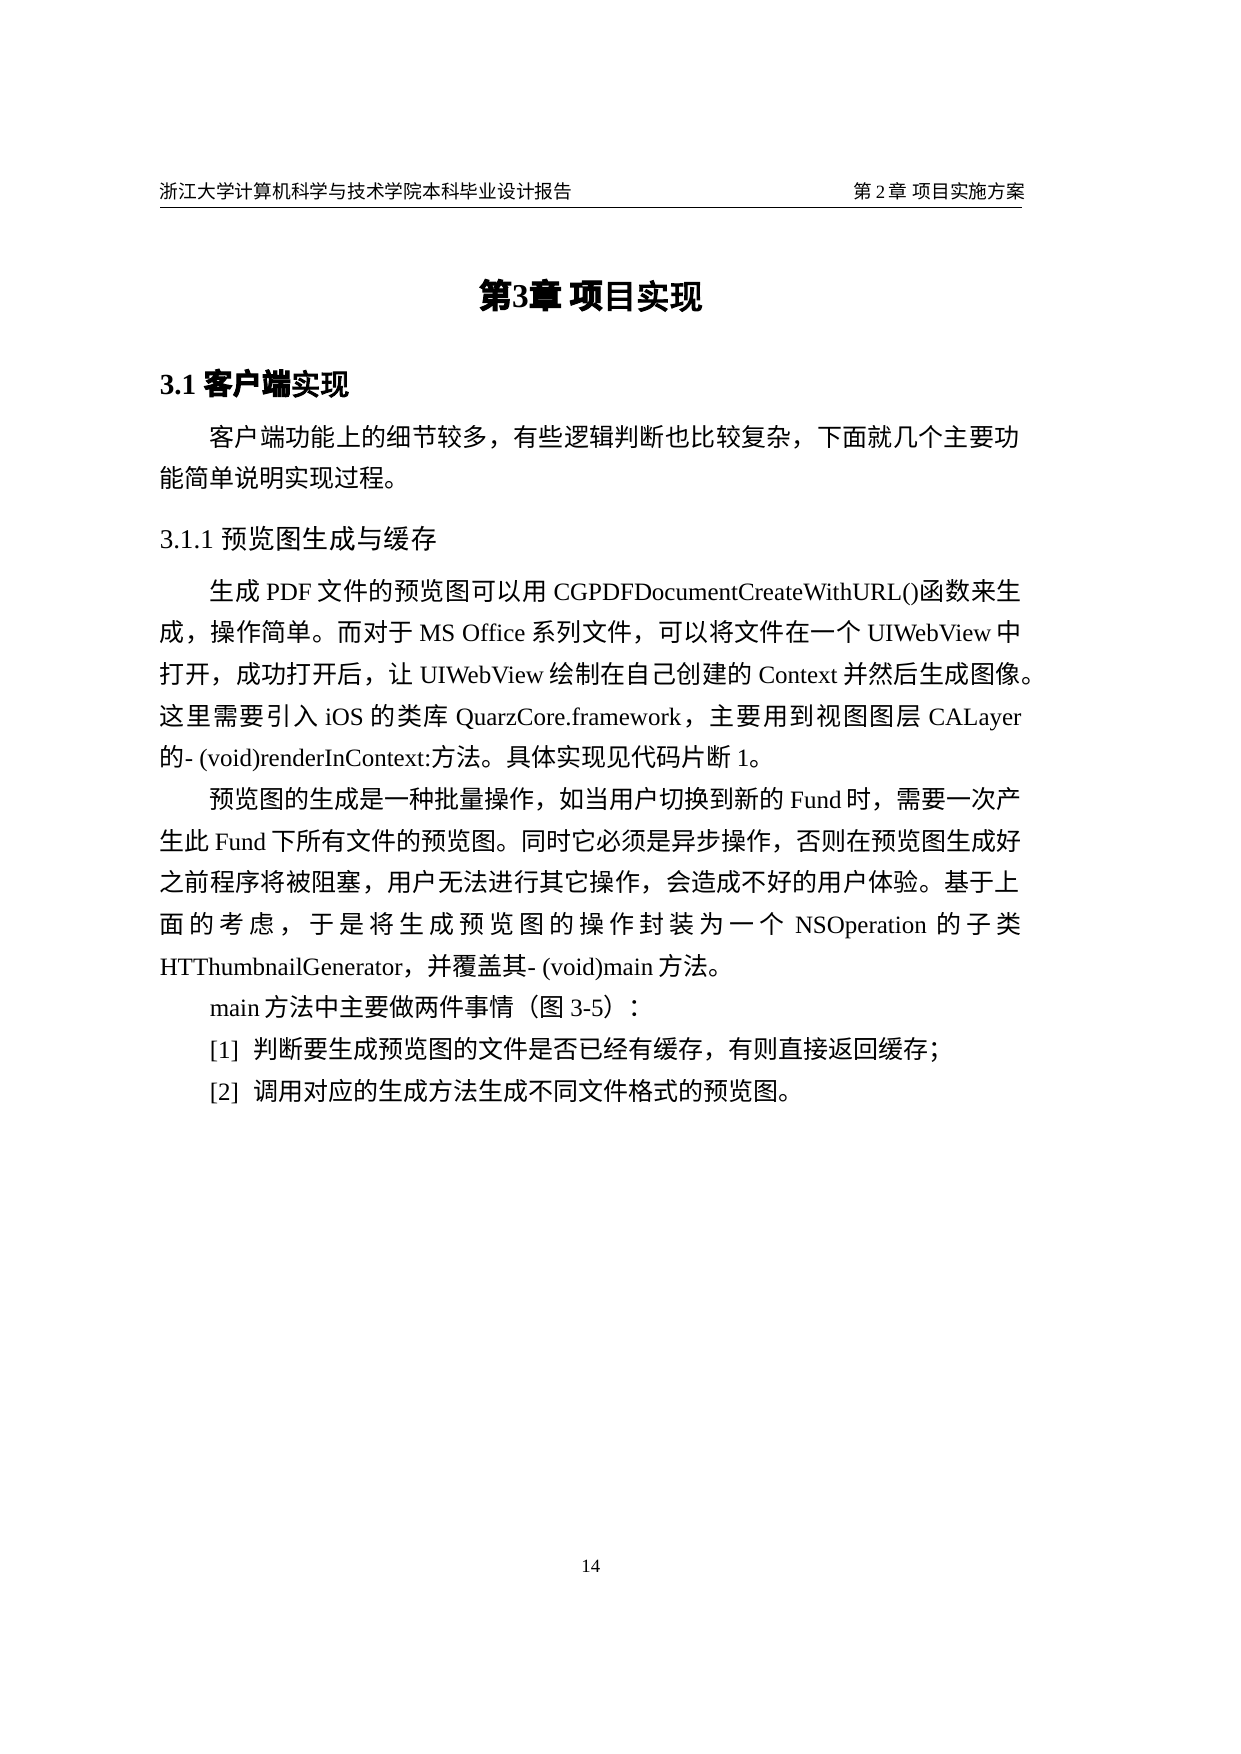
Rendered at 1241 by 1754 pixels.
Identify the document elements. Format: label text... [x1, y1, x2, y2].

text 客户端实现 [159, 365, 1022, 400]
list 判断要生成预览图的文件是否已经有缓存，有则直接返回缓存； [209, 1025, 1022, 1067]
list 调用对应的生成方法生成不同文件格式的预览图。 [209, 1067, 1022, 1108]
text 预览图的生成是一种批量操作，如当用户切换到新的Fund时，需要一次产生此Fund下所有文件的预览图。同时它必须是异步操作，否则在预览图生成好之前程序将被阻塞，用户无法进行其它操作，会造成不好的用户体验。基于上面的考虑，于是将生成预览图的操作封装为一个NSOperation的子类HTThumbnailGenerator，并覆盖其- (void)main方法。 [159, 775, 1022, 983]
text 客户端功能上的细节较多，有些逻辑判断也比较复杂，下面就几个主要功能简单说明实现过程。 [159, 413, 1022, 496]
text 预览图生成与缓存 [159, 521, 1022, 554]
text 生成PDF文件的预览图可以用CGPDFDocumentCreateWithURL()函数来生成，操作简单。而对于MS Office系列文件，可以将文件在一个UIWebView中打开，成功打开后，让UIWebView绘制在自己创建的Context并然后生成图像。这里需要引入iOS的类库QuarzCore.framework，主要用到视图图层CALayer的- (void)renderInContext:方法。具体实现见代码片断 1。 [159, 567, 1022, 775]
subtitle 项目实现 [159, 274, 1022, 315]
